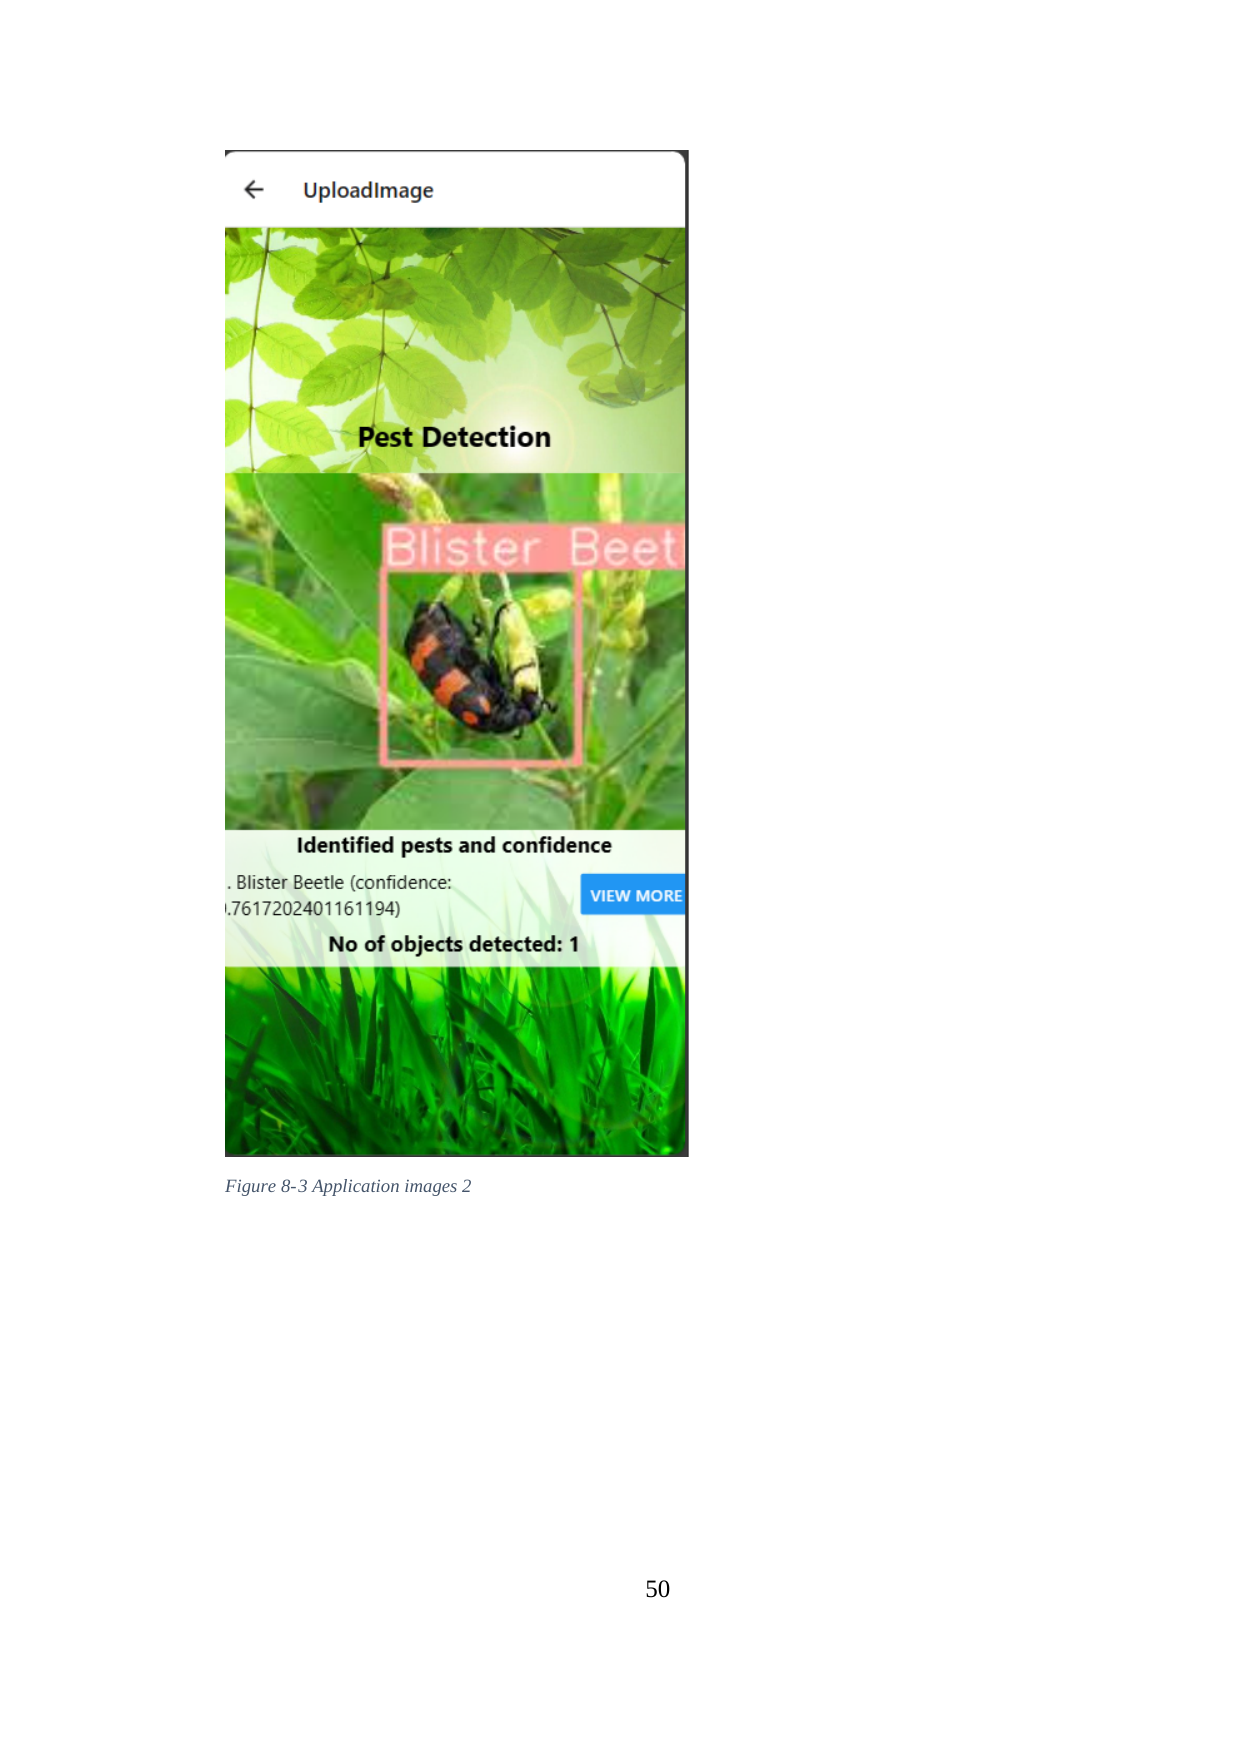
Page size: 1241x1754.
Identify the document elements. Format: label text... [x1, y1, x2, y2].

picture [225, 150, 689, 1157]
